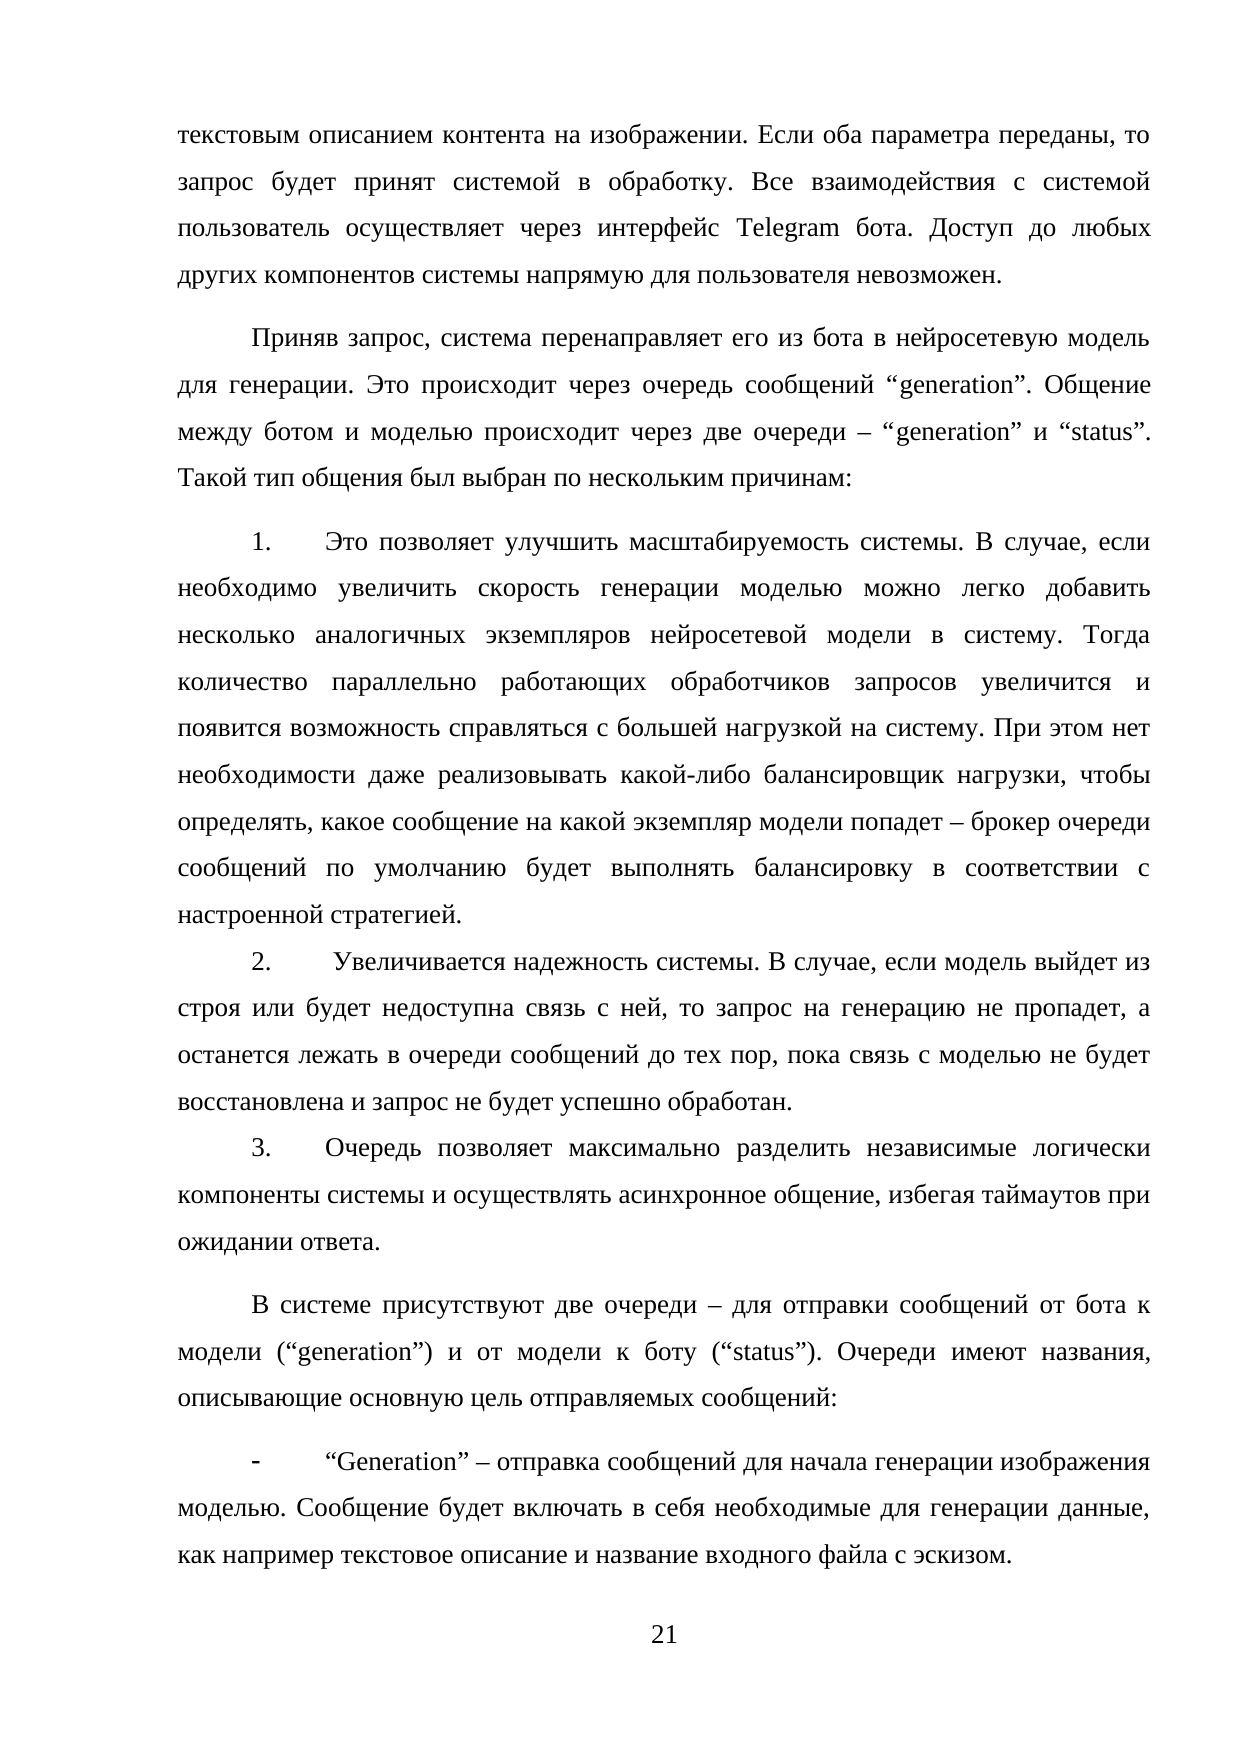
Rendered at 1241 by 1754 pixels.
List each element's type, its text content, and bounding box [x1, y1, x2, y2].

list Очередь позволяет максимально разделить независимые логически компоненты системы и осуществлять асинхронное общение, избегая таймаутов при ожидании ответа. [177, 1131, 1152, 1256]
text В системе присутствуют две очереди – для отправки сообщений от бота к модели (“generation”) и от модели к боту (“status”). Очереди имеют названия, описывающие основную цель отправляемых сообщений: [177, 1288, 1152, 1413]
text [177, 118, 1152, 289]
list Увеличивается надежность системы. В случае, если модель выйдет из строя или будет недоступна связь с ней, то запрос на генерацию не пропадет, а останется лежать в очереди сообщений до тех пор, пока связь с моделью не будет восстановлена и запрос не будет успешно обработан. [177, 945, 1152, 1116]
text Приняв запрос, система перенаправляет его из бота в нейросетевую модель для генерации. Это происходит через очередь сообщений “generation”. Общение между ботом и моделью происходит через две очереди – “generation” и “status”. Такой тип общения был выбран по нескольким причинам: [177, 321, 1152, 493]
list Это позволяет улучшить масштабируемость системы. В случае, если необходимо увеличить скорость генерации моделью можно легко добавить несколько аналогичных экземпляров нейросетевой модели в систему. Тогда количество параллельно работающих обработчиков запросов увеличится и появится возможность справляться с большей нагрузкой на систему. При этом нет необходимости даже реализовывать какой-либо балансировщик нагрузки, чтобы определять, какое сообщение на какой экземпляр модели попадет – брокер очереди сообщений по умолчанию будет выполнять балансировку в соответствии с настроенной стратегией. [177, 525, 1152, 929]
list “Generation” – отправка сообщений для начала генерации изображения моделью. Сообщение будет включать в себя необходимые для генерации данные, как например текстовое описание и название входного файла с эскизом. [177, 1445, 1152, 1569]
